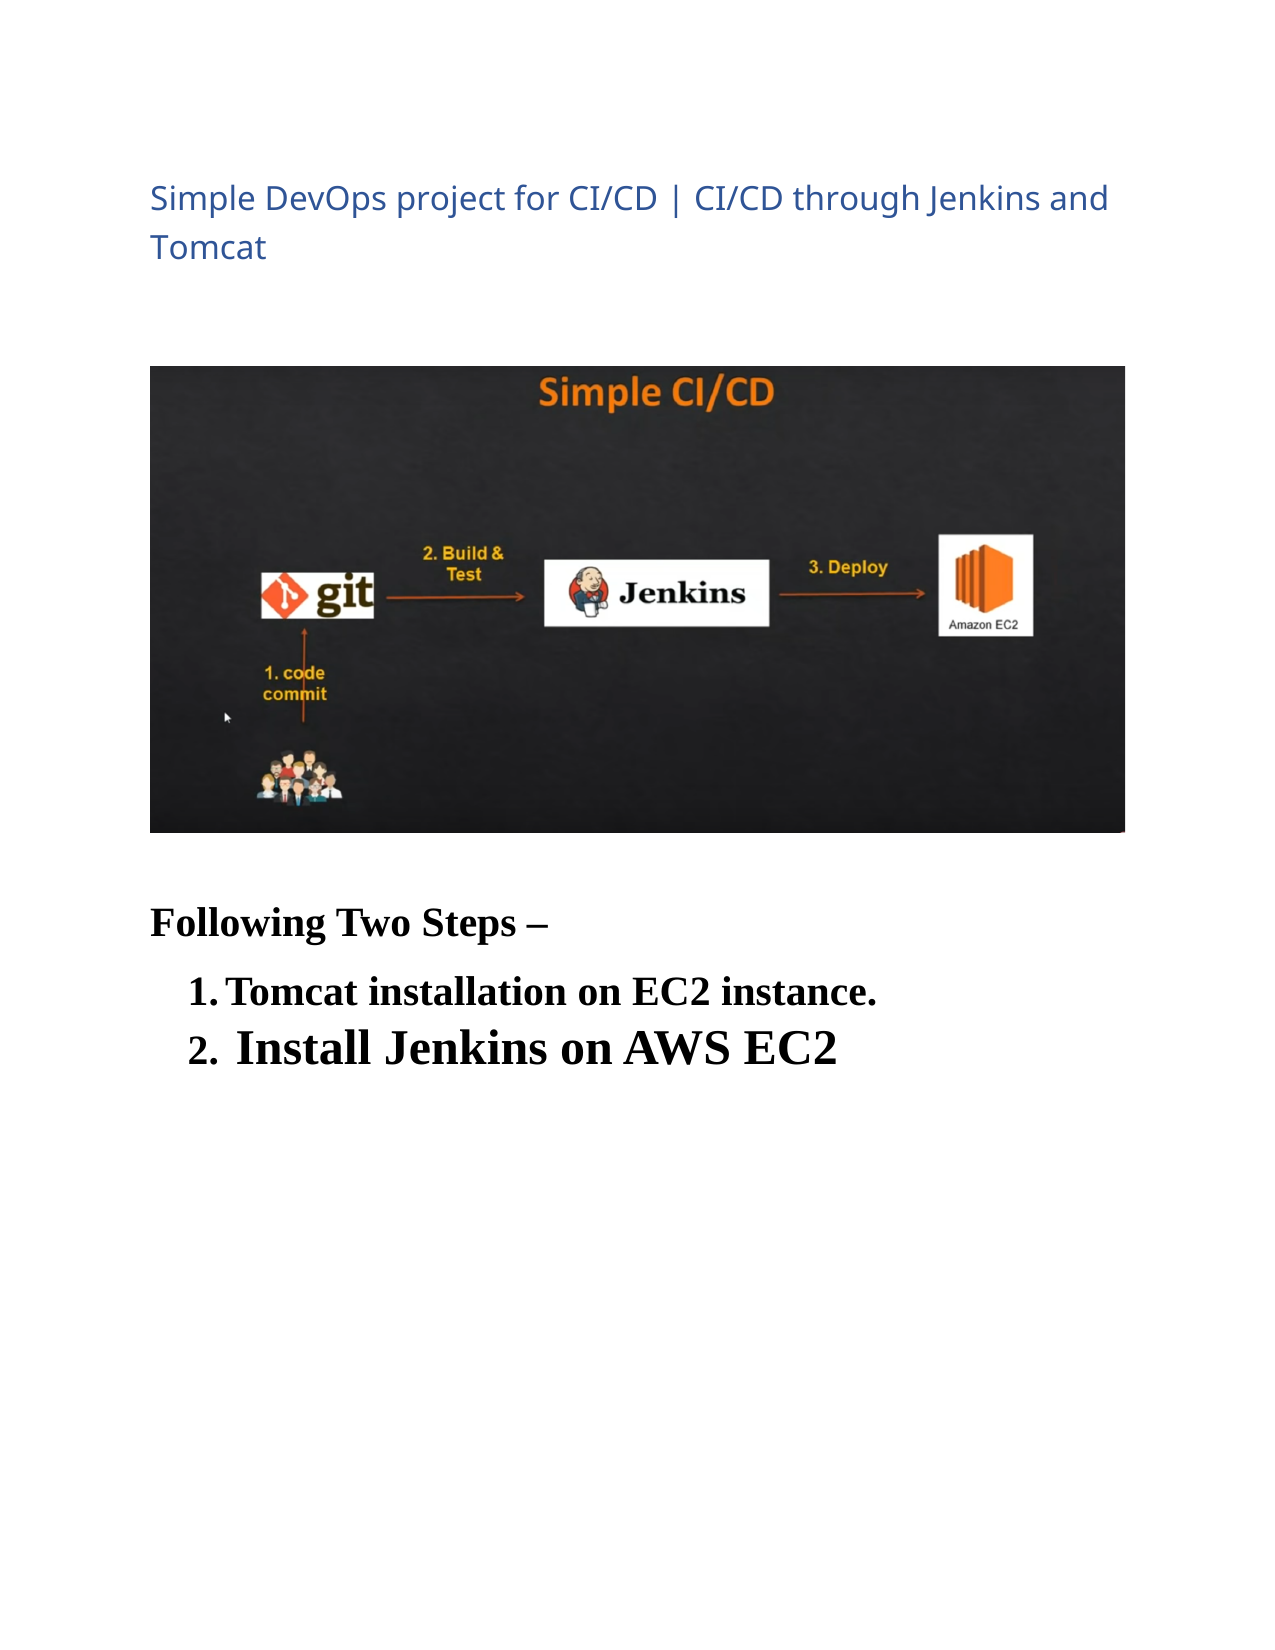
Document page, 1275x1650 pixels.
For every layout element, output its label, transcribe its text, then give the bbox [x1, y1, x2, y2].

list Install Jenkins on AWS EC2 [187, 1018, 1125, 1075]
picture [150, 366, 1125, 833]
list Tomcat installation on EC2 instance. [187, 966, 1125, 1014]
text Following Two Steps – [150, 898, 1125, 946]
subtitle Simple DevOps project for CI/CD | CI/CD through Jenkins and Tomcat [150, 175, 1125, 269]
